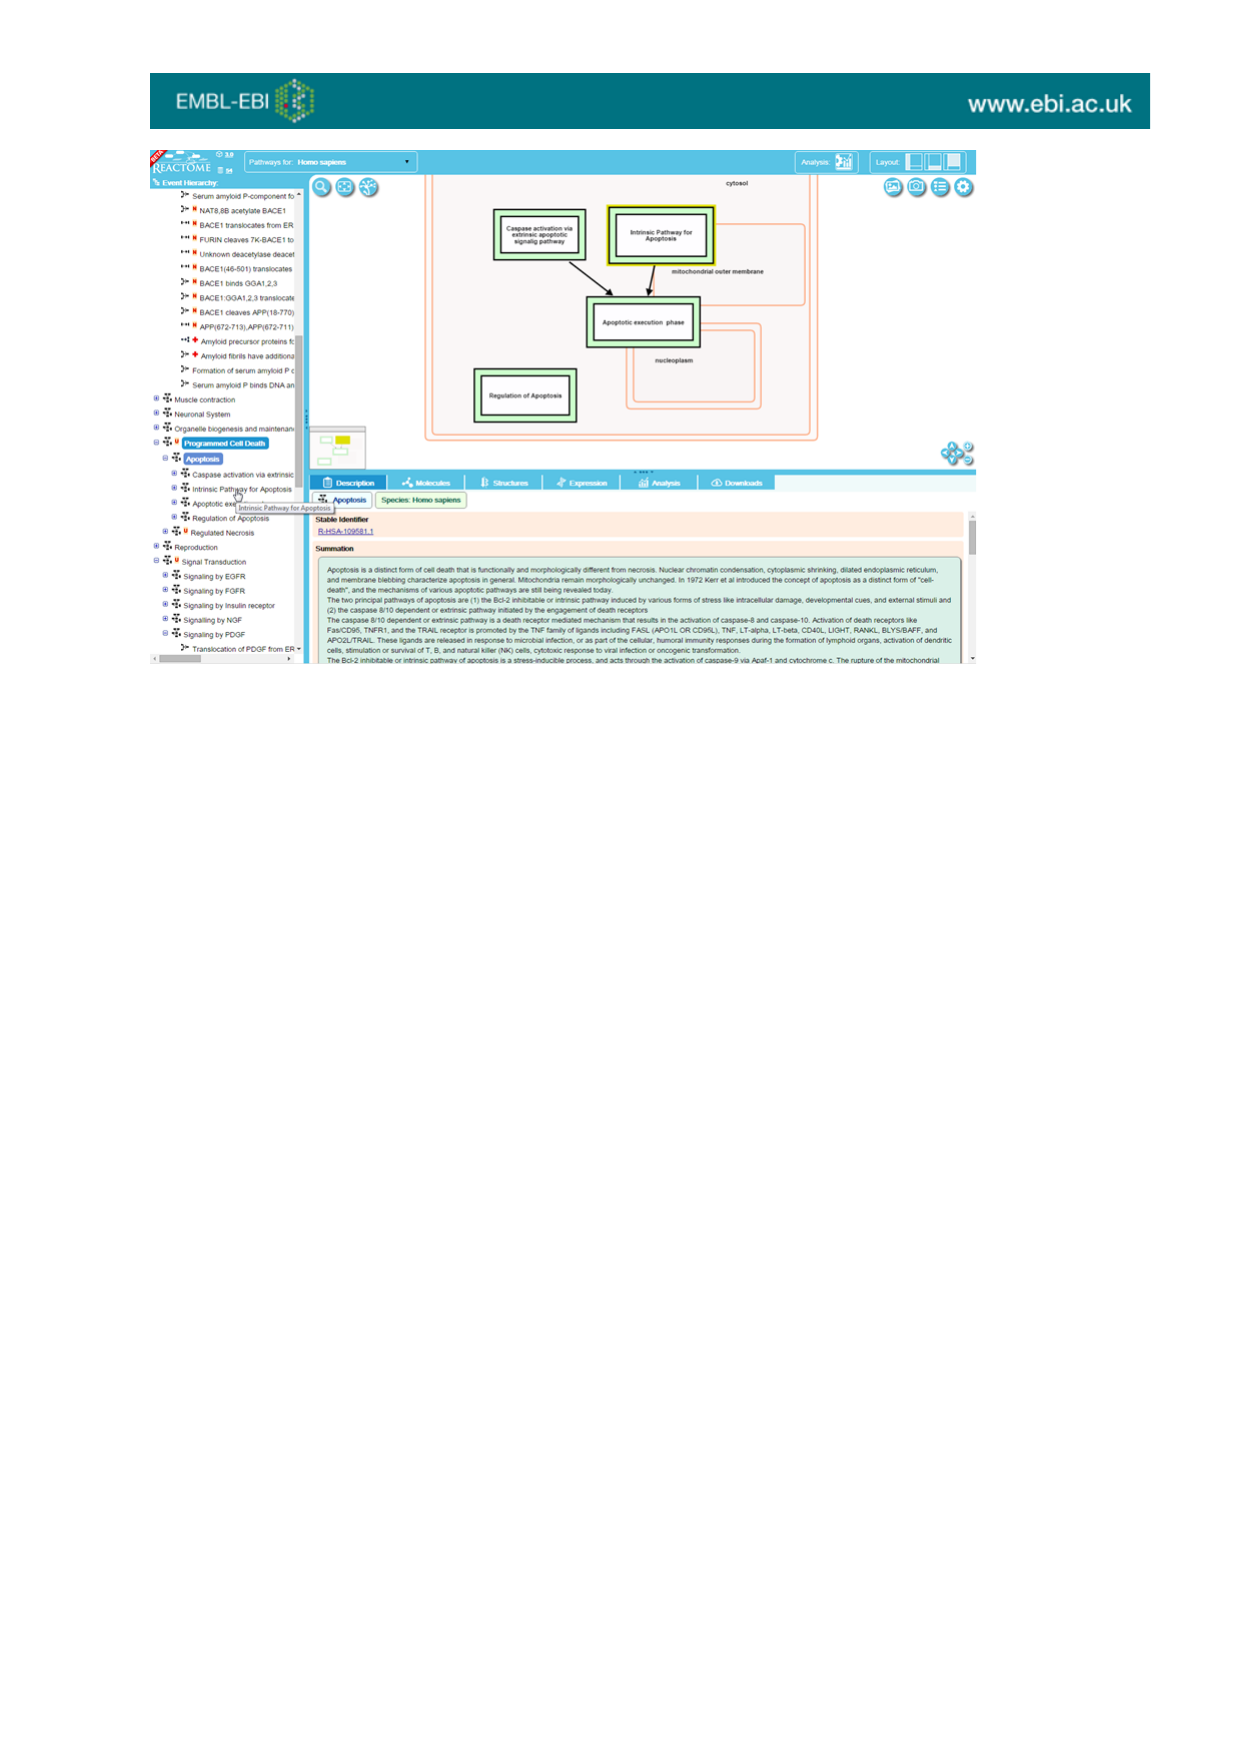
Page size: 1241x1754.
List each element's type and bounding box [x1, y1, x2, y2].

picture [150, 150, 977, 664]
picture [150, 73, 1150, 129]
